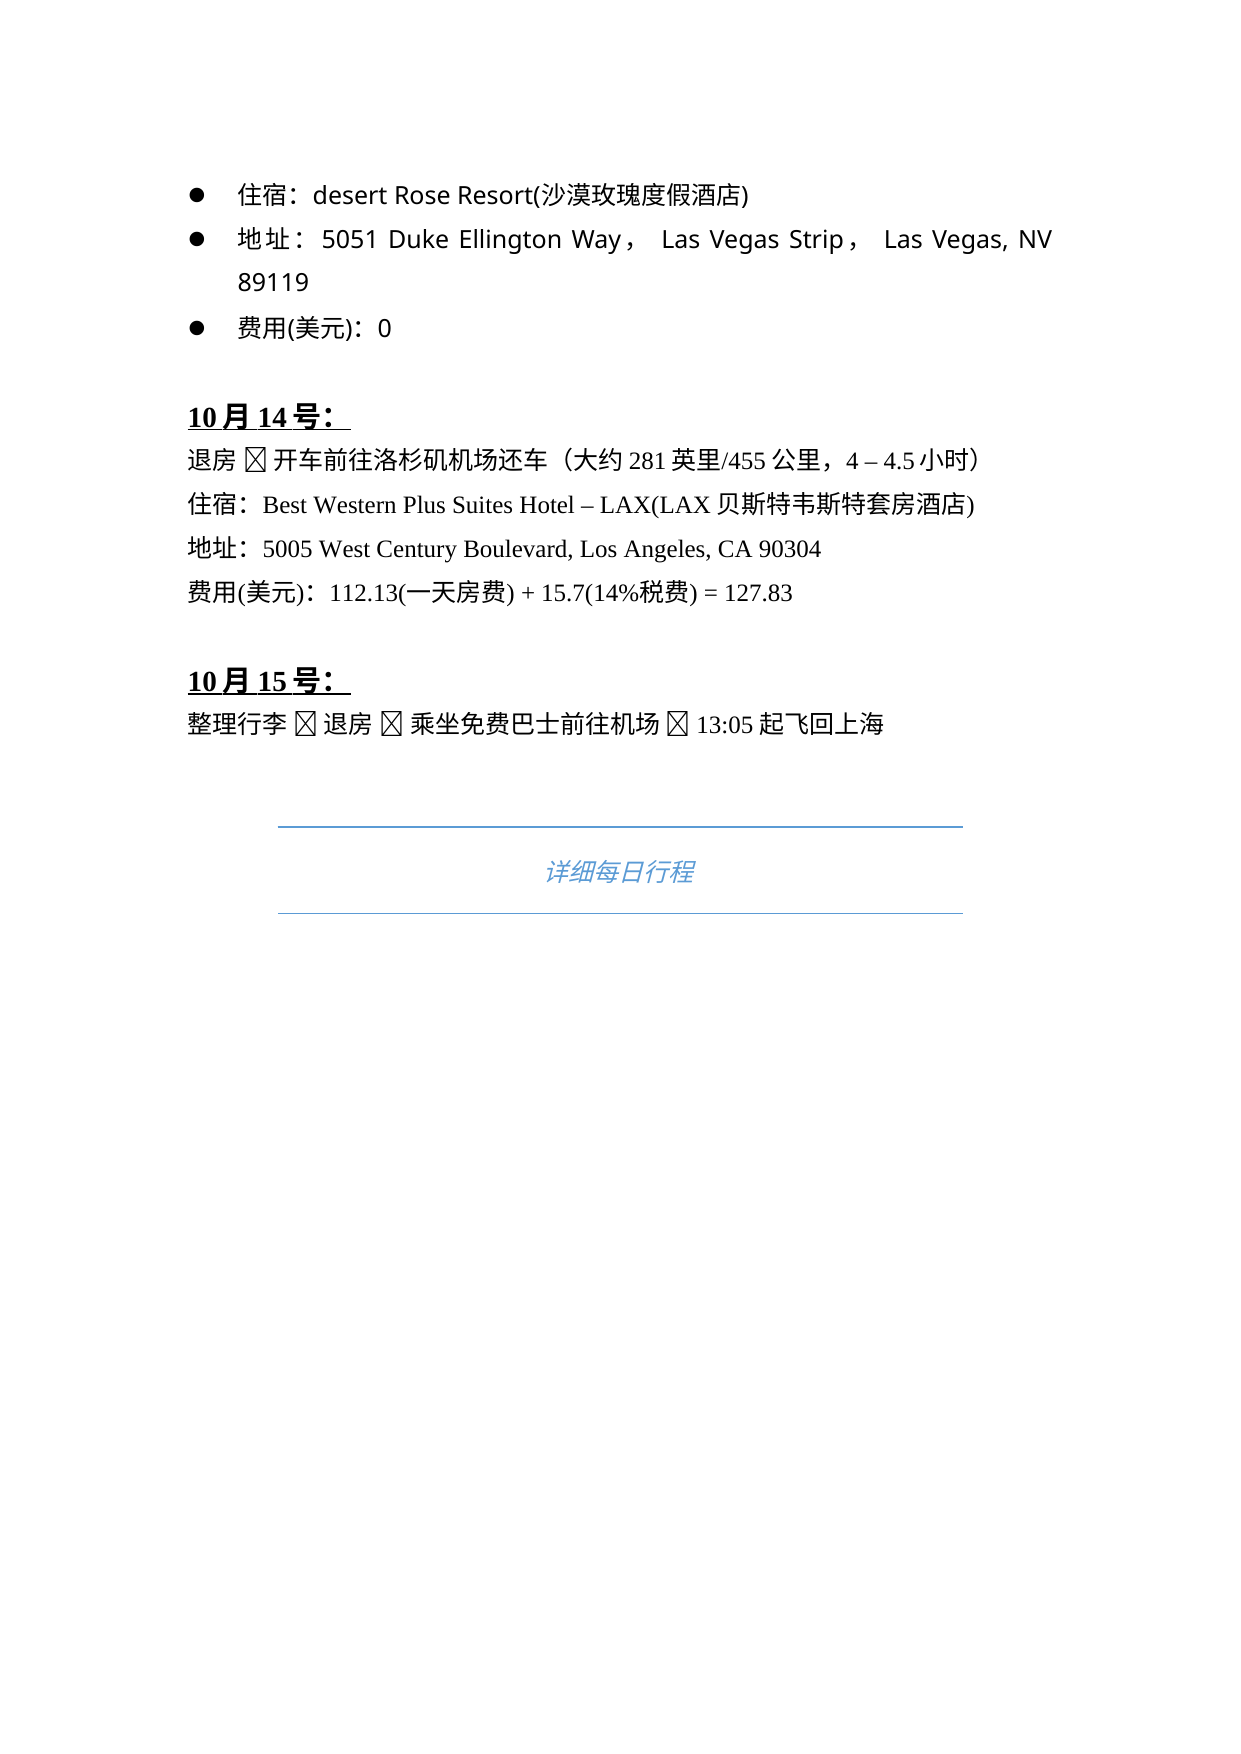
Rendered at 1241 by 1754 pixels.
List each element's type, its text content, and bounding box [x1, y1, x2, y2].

text 整理行李 退房 乘坐免费巴士前往机场 13:05 起飞回上海 [187, 701, 1053, 745]
text 地址：5005 West Century Boulevard, Los Angeles, CA 90304 [187, 524, 1053, 568]
text 退房 开车前往洛杉矶机场还车（大约281英里/455公里，4 – 4.5小时） [187, 436, 1053, 480]
text 10月14号： [187, 392, 1053, 436]
list 住宿：desert Rose Resort(沙漠玫瑰度假酒店) [187, 172, 1053, 216]
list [187, 216, 1053, 304]
text 住宿：Best Western Plus Suites Hotel – LAX(LAX贝斯特韦斯特套房酒店) [187, 480, 1053, 524]
list 费用(美元)：0 [187, 304, 1053, 348]
text 10月15号： [187, 657, 1053, 701]
text 详细每日行程 [277, 827, 963, 914]
text 费用(美元)：112.13(一天房费) + 15.7(14%税费) = 127.83 [187, 568, 1053, 613]
